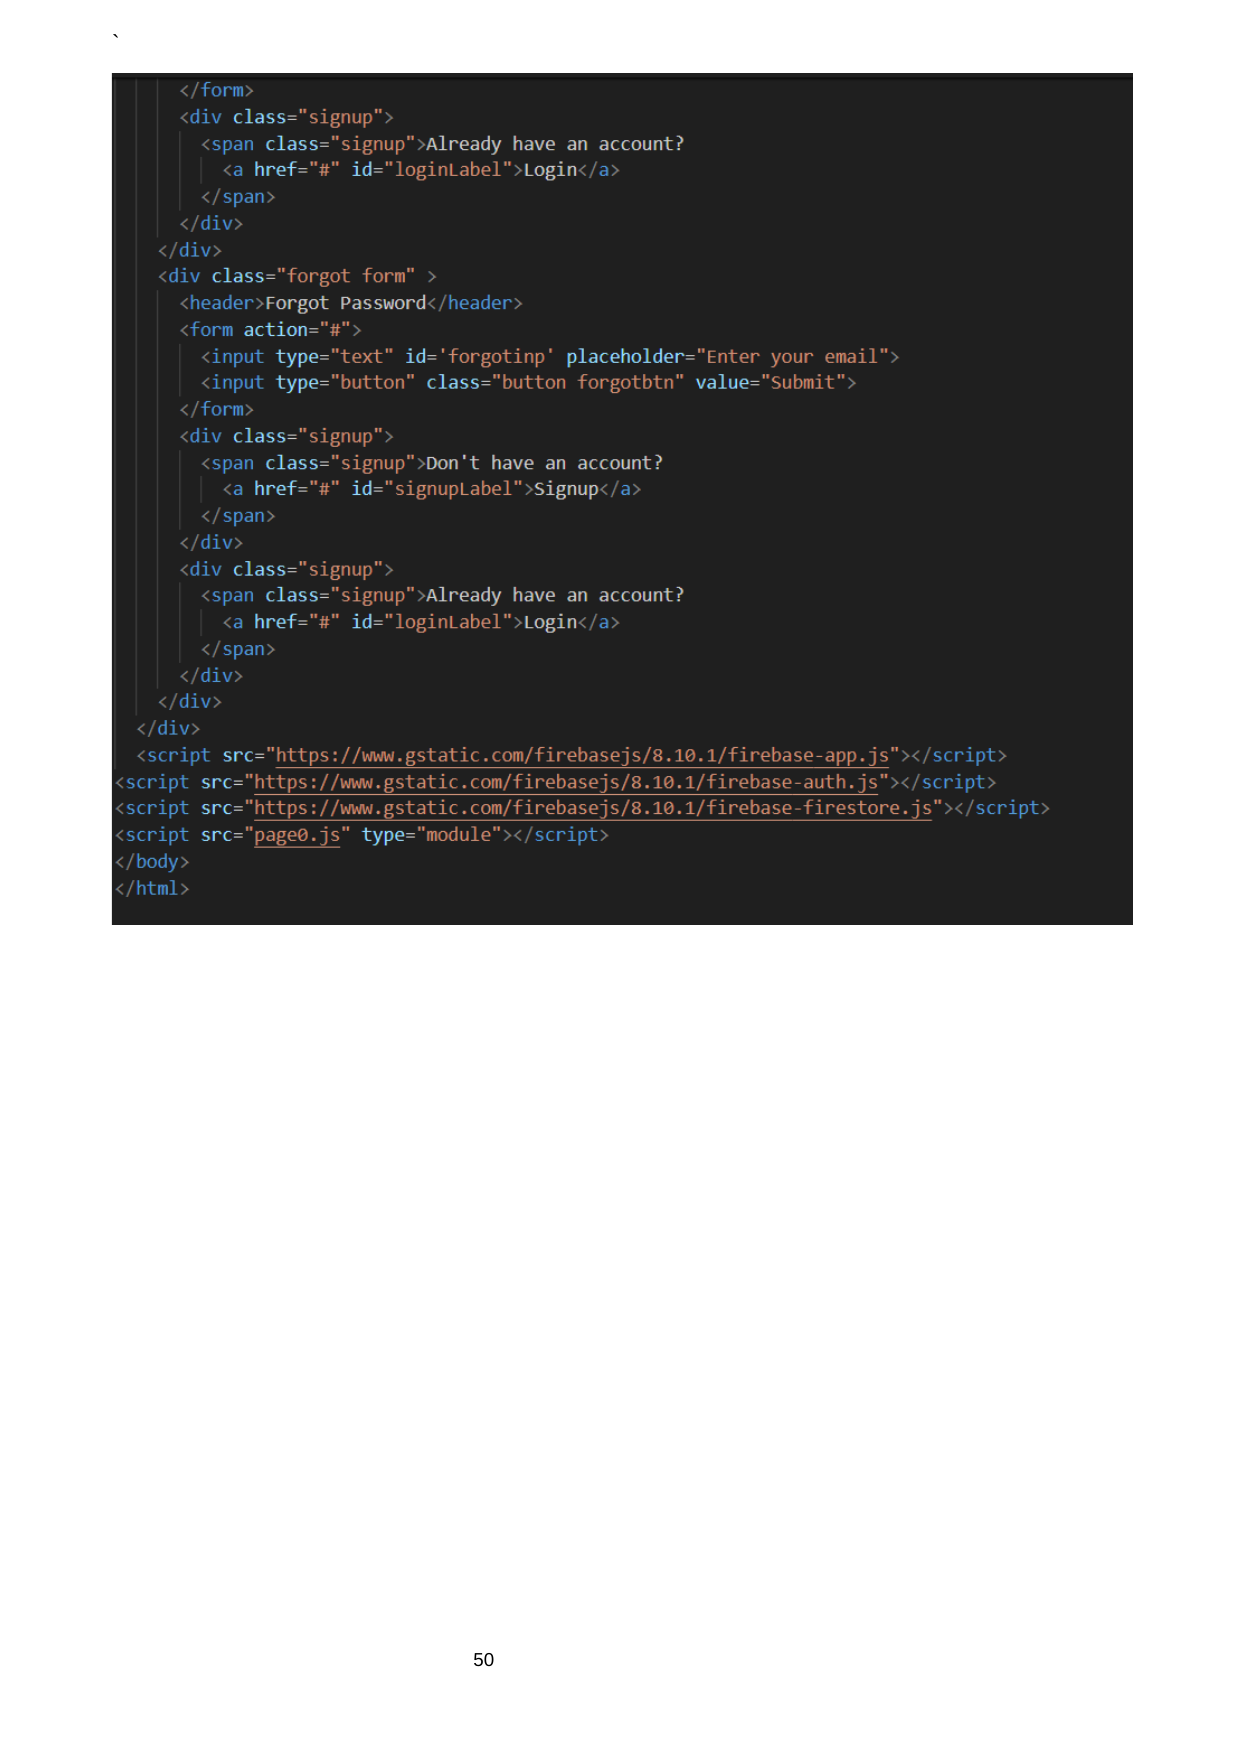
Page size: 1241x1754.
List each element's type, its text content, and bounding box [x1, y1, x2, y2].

picture [111, 73, 1133, 925]
